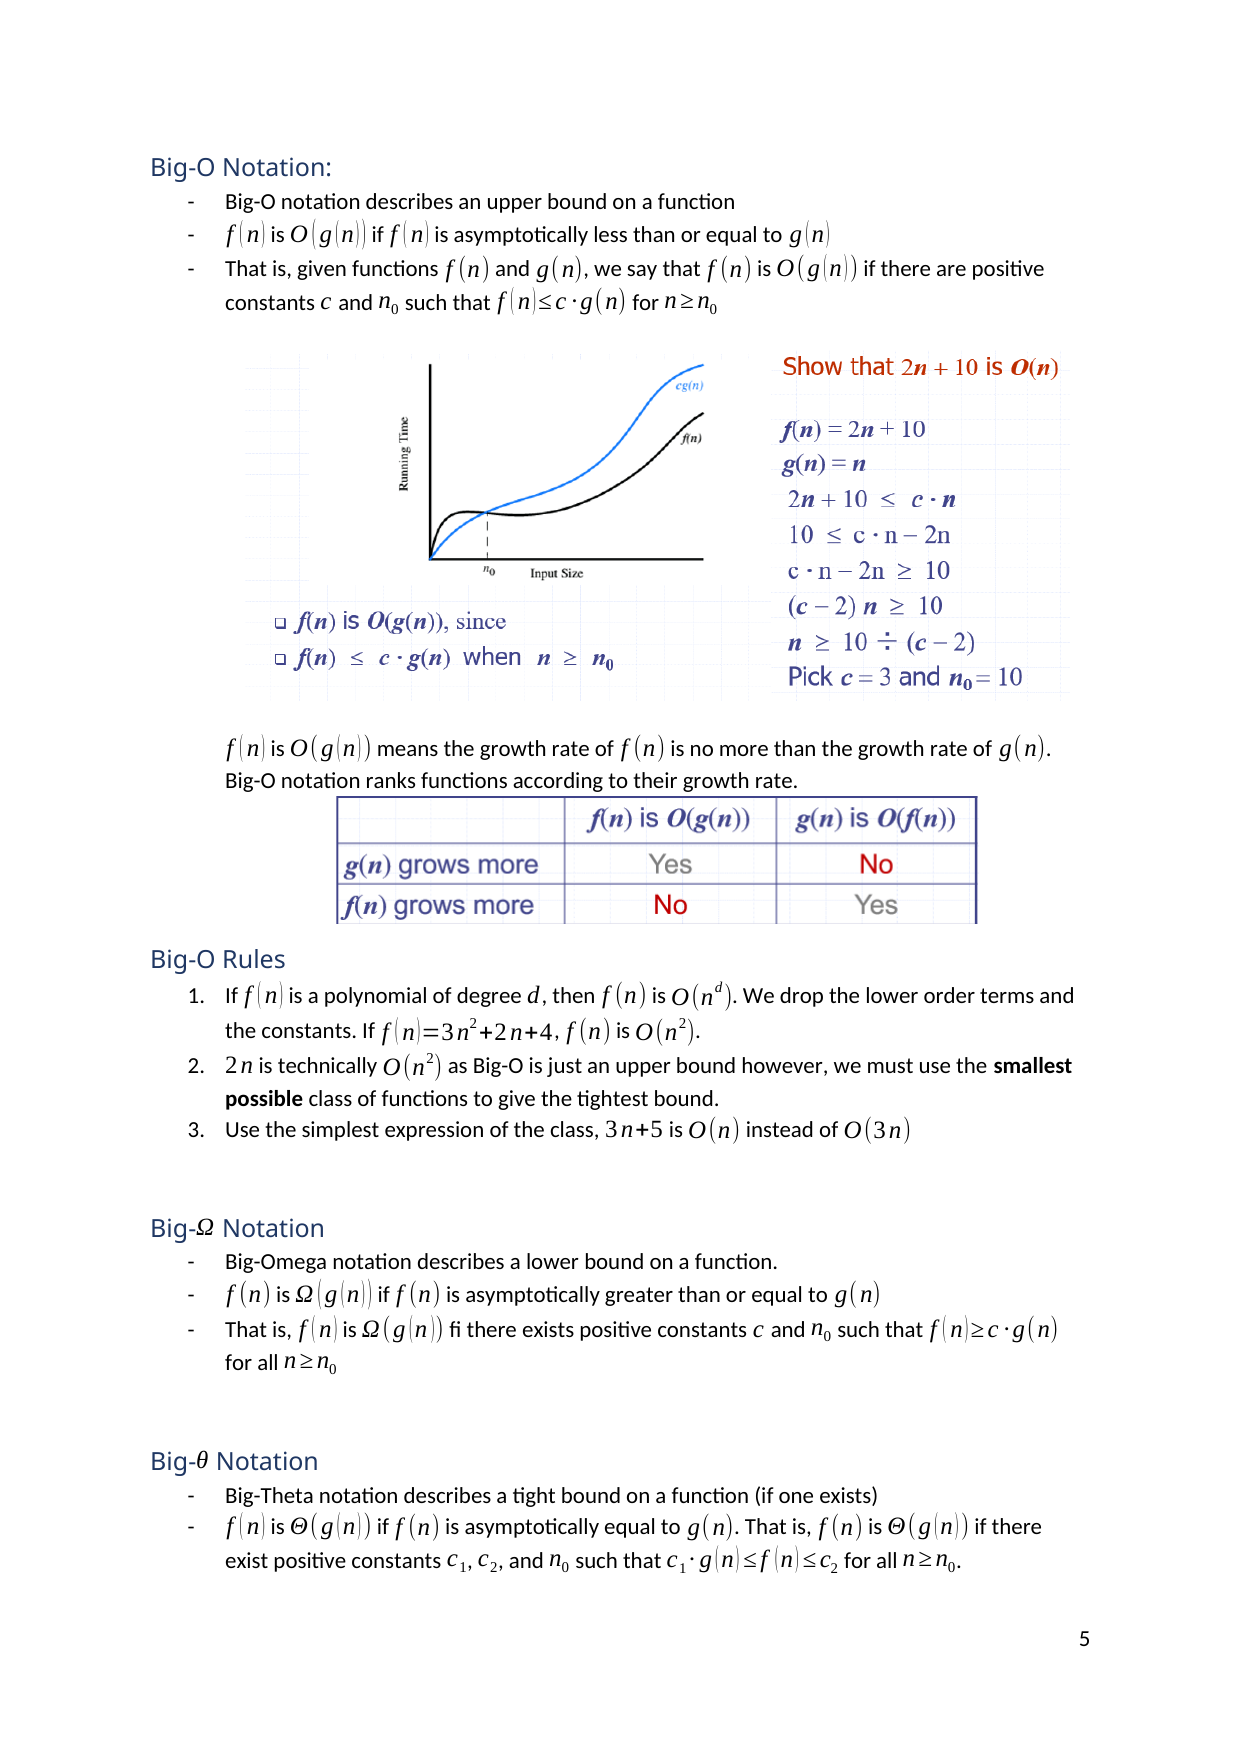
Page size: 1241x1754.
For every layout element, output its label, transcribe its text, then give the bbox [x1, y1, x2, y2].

list Use the simplest expression of the class, is instead of [187, 1114, 1090, 1144]
list That is, given functions and , we say that is if there are positive constants and such that for [187, 253, 1090, 318]
text is means the growth rate of is no more than the growth rate of . Big-O notation ranks functions according to their growth rate. [225, 733, 1090, 794]
list is if is asymptotically less than or equal to [187, 217, 1090, 251]
picture [336, 796, 979, 924]
list That is, is fi there exists positive constants and such that for all [187, 1313, 1090, 1378]
subtitle Big- Notation [150, 1210, 1090, 1244]
subtitle Big-O Rules [150, 942, 1090, 976]
list Big-Theta notation describes a tight bound on a function (if one exists) [187, 1481, 1090, 1509]
picture [245, 350, 1070, 701]
list If is a polynomial of degree , then is . We drop the lower order terms and the constants. If , is . [187, 979, 1090, 1047]
subtitle Big-O Notation: [150, 150, 1090, 184]
list is if is asymptotically greater than or equal to [187, 1277, 1090, 1311]
list is if is asymptotically equal to . That is, is if there exist positive constants , , and such that for all . [187, 1511, 1090, 1577]
list Big-Omega notation describes a lower bound on a function. [187, 1247, 1090, 1275]
list Big-O notation describes an upper bound on a function [187, 187, 1090, 215]
list is technically as Big-O is just an upper bound however, we must use the smallest possible class of functions to give the tightest bound. [187, 1049, 1090, 1112]
subtitle Big- Notation [150, 1444, 1090, 1478]
